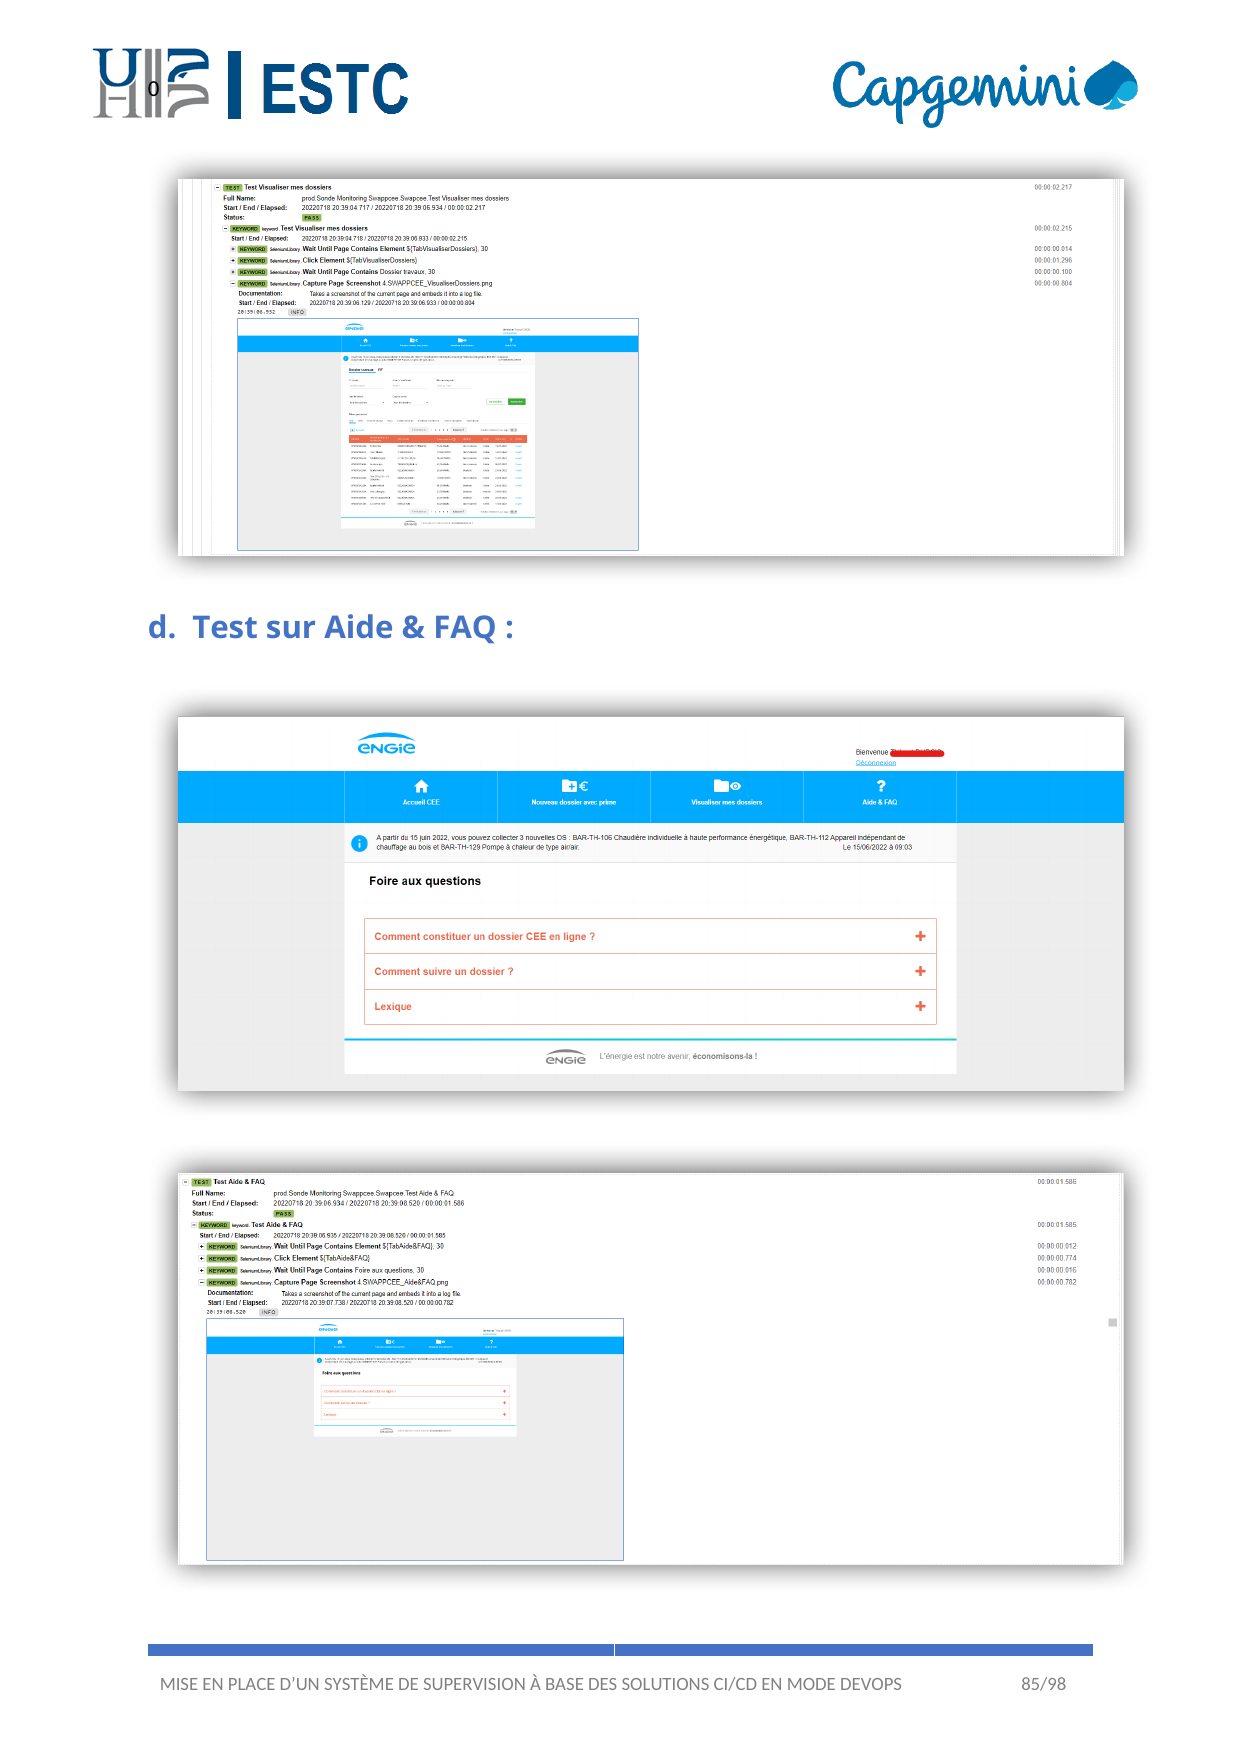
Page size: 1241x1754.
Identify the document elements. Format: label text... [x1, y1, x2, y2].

subtitle Test sur Aide & FAQ : [148, 605, 1093, 648]
picture [178, 716, 1124, 770]
picture [878, 781, 885, 791]
picture [178, 1173, 1124, 1565]
picture [695, 800, 719, 804]
picture [833, 60, 1139, 128]
picture [731, 783, 740, 789]
picture [87, 40, 418, 136]
picture [178, 179, 1124, 556]
picture [715, 780, 728, 791]
picture [178, 824, 1124, 1091]
picture [416, 781, 427, 792]
picture [563, 780, 576, 791]
